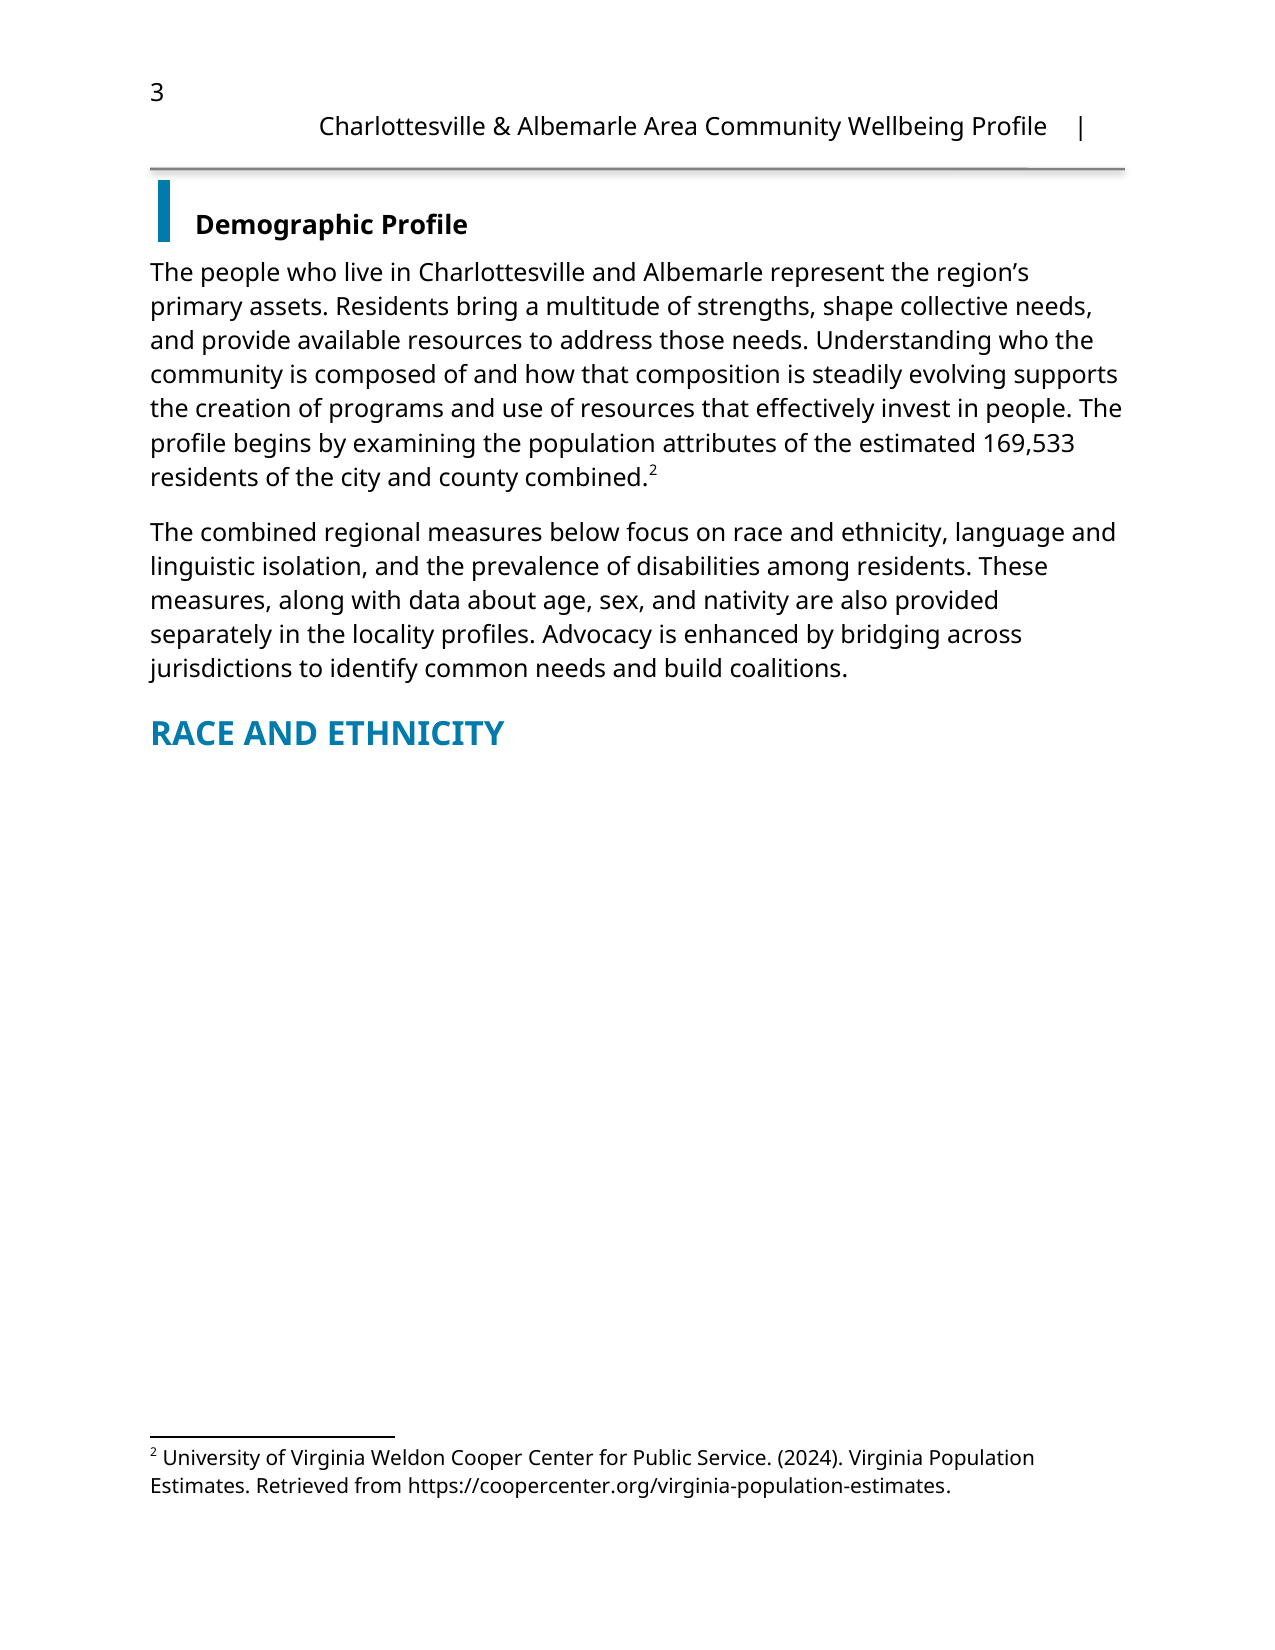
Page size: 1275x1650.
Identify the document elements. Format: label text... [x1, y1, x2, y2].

text The people who live in Charlottesville and Albemarle represent the region’s primary assets. Residents bring a multitude of strengths, shape collective needs, and provide available resources to address those needs. Understanding who the community is composed of and how that composition is steadily evolving supports the creation of programs and use of resources that effectively invest in people. The profile begins by examining the population attributes of the estimated 169,533 residents of the city and county combined. [150, 255, 1125, 493]
text The combined regional measures below focus on race and ethnicity, language and linguistic isolation, and the prevalence of disabilities among residents. These measures, along with data about age, sex, and nativity are also provided separately in the locality profiles. Advocacy is enhanced by bridging across jurisdictions to identify common needs and build coalitions. [150, 514, 1125, 684]
subtitle Race and Ethnicity [150, 709, 1125, 755]
subtitle Demographic Profile [170, 180, 1125, 242]
